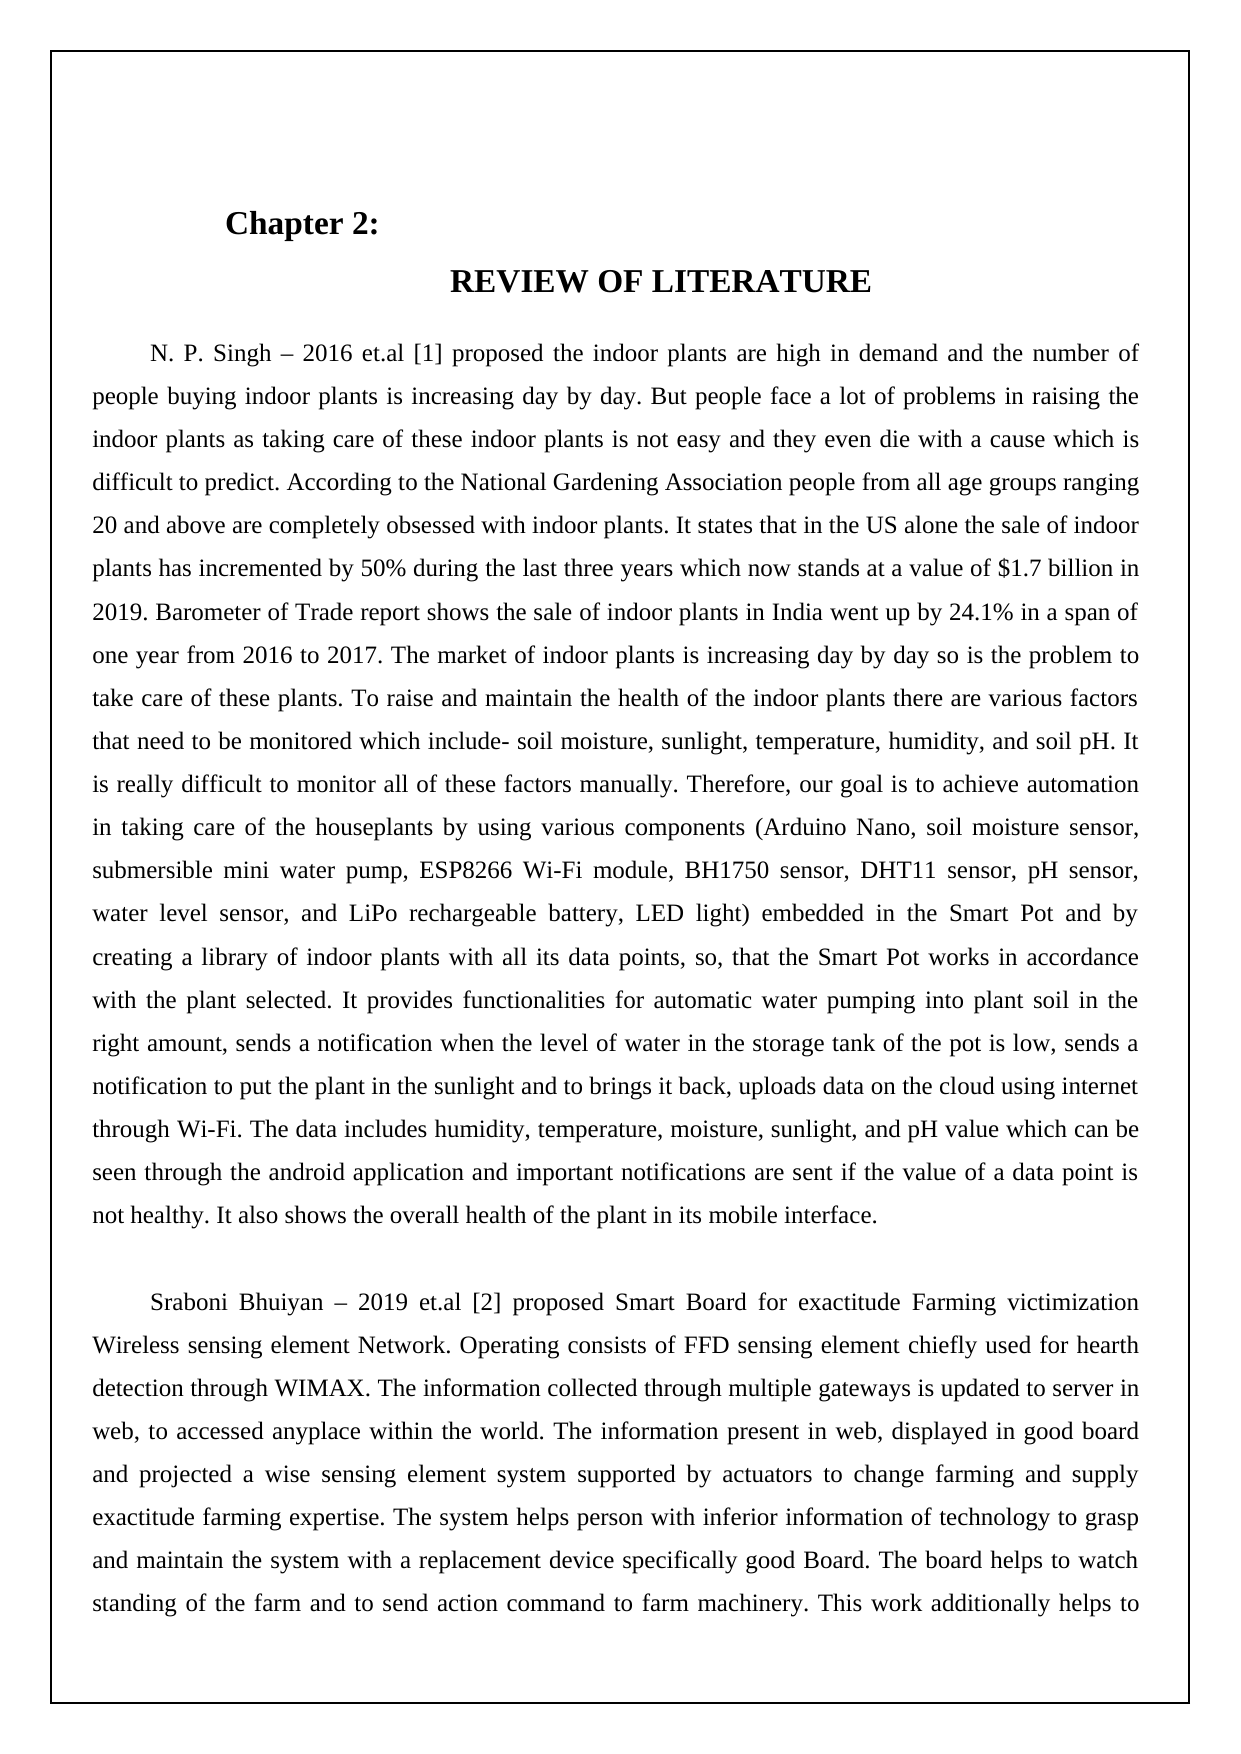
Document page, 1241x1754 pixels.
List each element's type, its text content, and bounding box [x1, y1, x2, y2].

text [92, 1287, 1140, 1617]
text Chapter 2: [225, 204, 1140, 242]
text N. P. Singh – 2016 et.al [1] proposed the indoor plants are high in demand and the number of people buying indoor plants is increasing day by day. But people face a lot of problems in raising the indoor plants as taking care of these indoor plants is not easy and they even die with a cause which is difficult to predict. According to the National Gardening Association people from all age groups ranging 20 and above are completely obsessed with indoor plants. It states that in the US alone the sale of indoor plants has incremented by 50% during the last three years which now stands at a value of $1.7 billion in 2019. Barometer of Trade report shows the sale of indoor plants in India went up by 24.1% in a span of one year from 2016 to 2017. The market of indoor plants is increasing day by day so is the problem to take care of these plants. To raise and maintain the health of the indoor plants there are various factors that need to be monitored which include- soil moisture, sunlight, temperature, humidity, and soil pH. It is really difficult to monitor all of these factors manually. Therefore, our goal is to achieve automation in taking care of the houseplants by using various components (Arduino Nano, soil moisture sensor, submersible mini water pump, ESP8266 Wi-Fi module, BH1750 sensor, DHT11 sensor, pH sensor, water level sensor, and LiPo rechargeable battery, LED light) embedded in the Smart Pot and by creating a library of indoor plants with all its data points, so, that the Smart Pot works in accordance with the plant selected. It provides functionalities for automatic water pumping into plant soil in the right amount, sends a notification when the level of water in the storage tank of the pot is low, sends a notification to put the plant in the sunlight and to brings it back, uploads data on the cloud using internet through Wi-Fi. The data includes humidity, temperature, moisture, sunlight, and pH value which can be seen through the android application and important notifications are sent if the value of a data point is not healthy. It also shows the overall health of the plant in its mobile interface. [92, 338, 1140, 1229]
text REVIEW OF LITERATURE [225, 261, 1140, 299]
